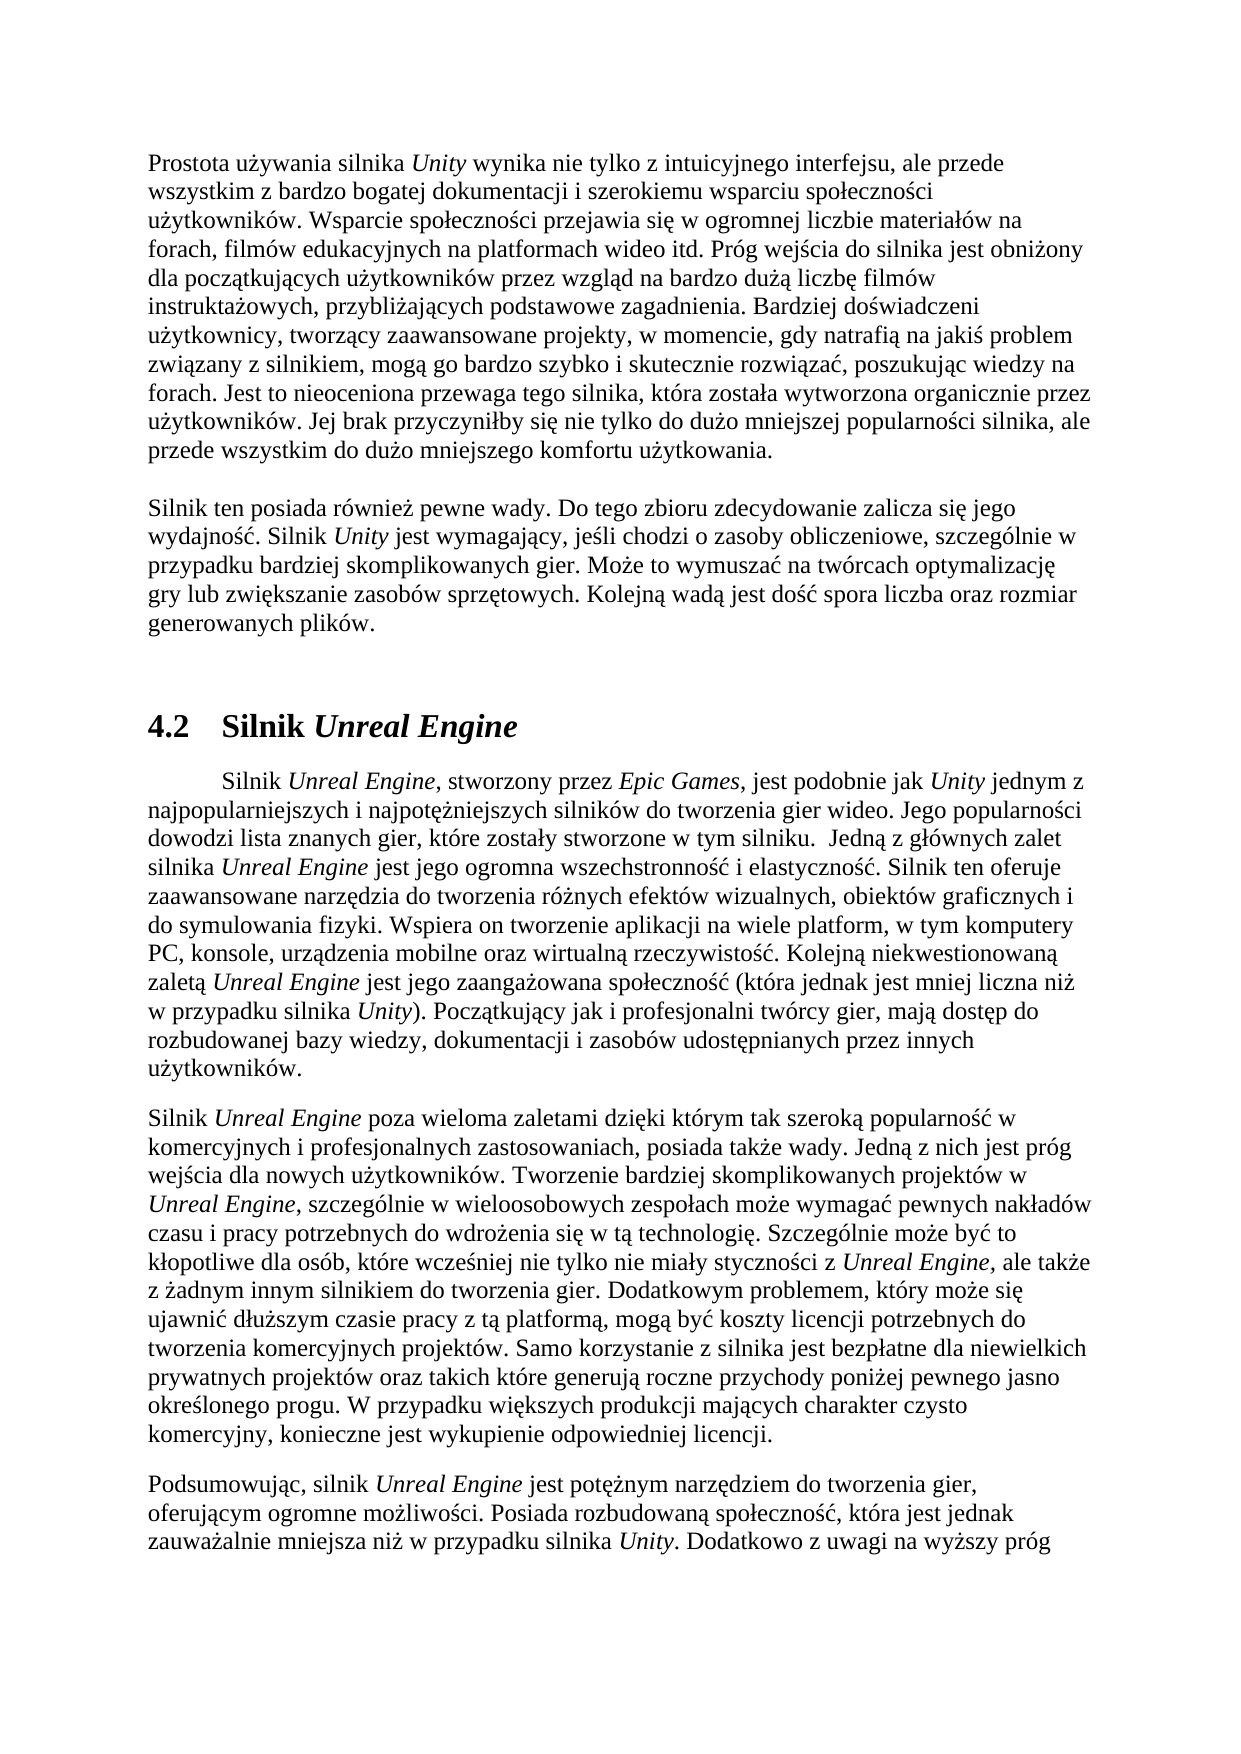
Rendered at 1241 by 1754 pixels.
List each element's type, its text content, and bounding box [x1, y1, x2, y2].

text Prostota używania silnika Unity wynika nie tylko z intuicyjnego interfejsu, ale przede wszystkim z bardzo bogatej dokumentacji i szerokiemu wsparciu społeczności użytkowników. Wsparcie społeczności przejawia się w ogromnej liczbie materiałów na forach, filmów edukacyjnych na platformach wideo itd. Próg wejścia do silnika jest obniżony dla początkujących użytkowników przez wzgląd na bardzo dużą liczbę filmów instruktażowych, przybliżających podstawowe zagadnienia. Bardziej doświadczeni użytkownicy, tworzący zaawansowane projekty, w momencie, gdy natrafią na jakiś problem związany z silnikiem, mogą go bardzo szybko i skutecznie rozwiązać, poszukując wiedzy na forach. Jest to nieoceniona przewaga tego silnika, która została wytworzona organicznie przez użytkowników. Jej brak przyczyniłby się nie tylko do dużo mniejszej popularności silnika, ale przede wszystkim do dużo mniejszego komfortu użytkowania. [148, 148, 1093, 464]
text Silnik Unreal Engine poza wieloma zaletami dzięki którym tak szeroką popularność w komercyjnych i profesjonalnych zastosowaniach, posiada także wady. Jedną z nich jest próg wejścia dla nowych użytkowników. Tworzenie bardziej skomplikowanych projektów w Unreal Engine, szczególnie w wieloosobowych zespołach może wymagać pewnych nakładów czasu i pracy potrzebnych do wdrożenia się w tą technologię. Szczególnie może być to kłopotliwe dla osób, które wcześniej nie tylko nie miały styczności z Unreal Engine, ale także z żadnym innym silnikiem do tworzenia gier. Dodatkowym problemem, który może się ujawnić dłuższym czasie pracy z tą platformą, mogą być koszty licencji potrzebnych do tworzenia komercyjnych projektów. Samo korzystanie z silnika jest bezpłatne dla niewielkich prywatnych projektów oraz takich które generują roczne przychody poniżej pewnego jasno określonego progu. W przypadku większych produkcji mających charakter czysto komercyjny, konieczne jest wykupienie odpowiedniej licencji. [148, 1103, 1093, 1448]
text Silnik ten posiada również pewne wady. Do tego zbioru zdecydowanie zalicza się jego wydajność. Silnik Unity jest wymagający, jeśli chodzi o zasoby obliczeniowe, szczególnie w przypadku bardziej skomplikowanych gier. Może to wymuszać na twórcach optymalizację gry lub zwiększanie zasobów sprzętowych. Kolejną wadą jest dość spora liczba oraz rozmiar generowanych plików. [148, 493, 1093, 636]
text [148, 1469, 1093, 1555]
text Silnik Unreal Engine, stworzony przez Epic Games, jest podobnie jak Unity jednym z najpopularniejszych i najpotężniejszych silników do tworzenia gier wideo. Jego popularności dowodzi lista znanych gier, które zostały stworzone w tym silniku. Jedną z głównych zalet silnika Unreal Engine jest jego ogromna wszechstronność i elastyczność. Silnik ten oferuje zaawansowane narzędzia do tworzenia różnych efektów wizualnych, obiektów graficznych i do symulowania fizyki. Wspiera on tworzenie aplikacji na wiele platform, w tym komputery PC, konsole, urządzenia mobilne oraz wirtualną rzeczywistość. Kolejną niekwestionowaną zaletą Unreal Engine jest jego zaangażowana społeczność (która jednak jest mniej liczna niż w przypadku silnika Unity). Początkujący jak i profesjonalni twórcy gier, mają dostęp do rozbudowanej bazy wiedzy, dokumentacji i zasobów udostępnianych przez innych użytkowników. [148, 766, 1093, 1082]
text 4.2 Silnik Unreal Engine [148, 707, 1093, 745]
